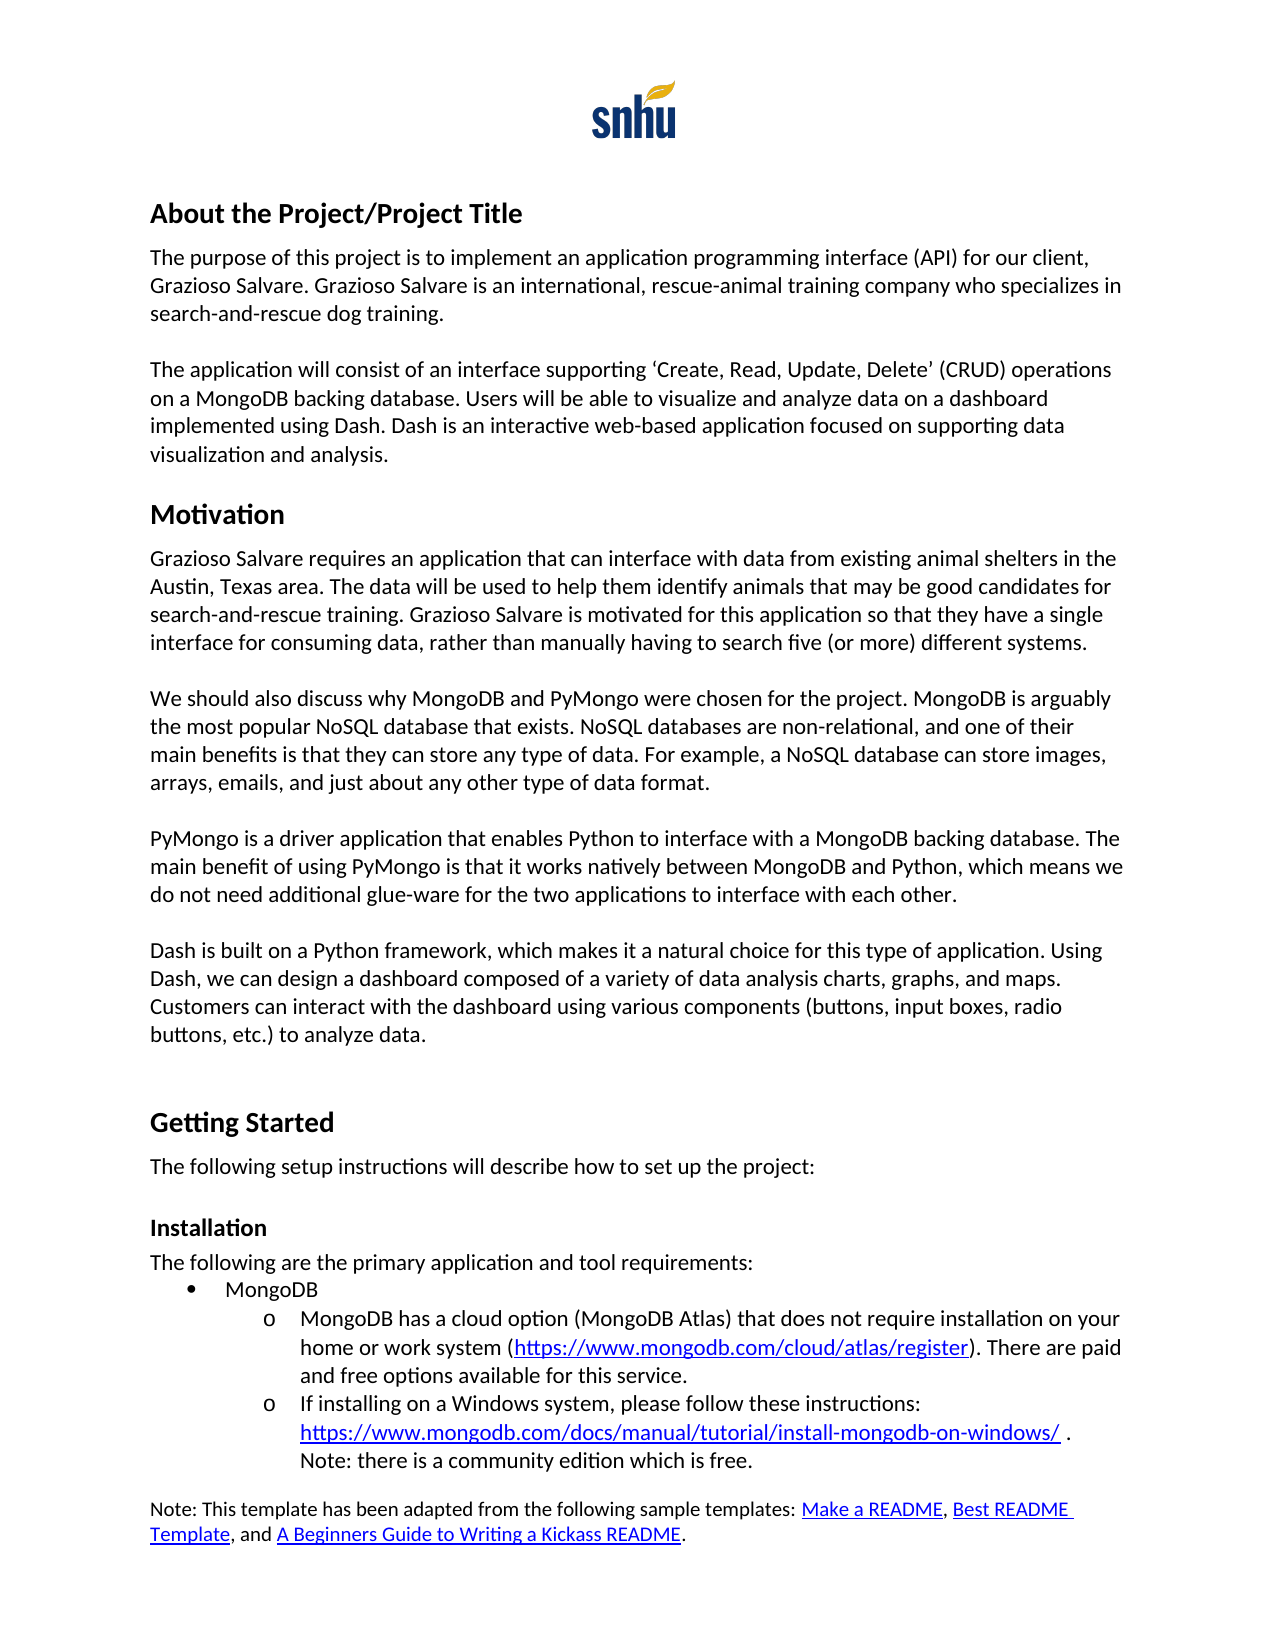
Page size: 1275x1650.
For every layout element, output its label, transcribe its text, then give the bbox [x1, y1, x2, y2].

text The purpose of this project is to implement an application programming interface (API) for our client, Grazioso Salvare. Grazioso Salvare is an international, rescue-animal training company who specializes in search-and-rescue dog training. [150, 243, 1125, 328]
text The following are the primary application and tool requirements: [150, 1248, 1125, 1276]
subtitle Installation [150, 1213, 1125, 1243]
subtitle Motivation [150, 496, 1125, 531]
text Dash is built on a Python framework, which makes it a natural choice for this type of application. Using Dash, we can design a dashboard composed of a variety of data analysis charts, graphs, and maps. Customers can interact with the dashboard using various components (buttons, input boxes, radio buttons, etc.) to analyze data. [150, 936, 1125, 1048]
list MongoDB [187, 1276, 1125, 1304]
list If installing on a Windows system, please follow these instructions: https://www.mongodb.com/docs/manual/tutorial/install-mongodb-on-windows/ . Note: there is a community edition which is free. [262, 1389, 1125, 1474]
subtitle Getting Started [150, 1104, 1125, 1140]
text Grazioso Salvare requires an application that can interface with data from existing animal shelters in the Austin, Texas area. The data will be used to help them identify animals that may be good candidates for search-and-rescue training. Grazioso Salvare is motivated for this application so that they have a single interface for consuming data, rather than manually having to search five (or more) different systems. [150, 544, 1125, 656]
text PyMongo is a driver application that enables Python to interface with a MongoDB backing database. The main benefit of using PyMongo is that it works natively between MongoDB and Python, which means we do not need additional glue-ware for the two applications to interface with each other. [150, 824, 1125, 908]
text We should also discuss why MongoDB and PyMongo were chosen for the project. MongoDB is arguably the most popular NoSQL database that exists. NoSQL databases are non-relational, and one of their main benefits is that they can store any type of data. For example, a NoSQL database can store images, arrays, emails, and just about any other type of data format. [150, 684, 1125, 796]
subtitle About the Project/Project Title [150, 195, 1125, 231]
text The application will consist of an interface supporting ‘Create, Read, Update, Delete’ (CRUD) operations on a MongoDB backing database. Users will be able to visualize and analyze data on a dashboard implemented using Dash. Dash is an interactive web-based application focused on supporting data visualization and analysis. [150, 356, 1125, 468]
picture [573, 75, 702, 147]
text The following setup instructions will describe how to set up the project: [150, 1152, 1125, 1180]
list MongoDB has a cloud option (MongoDB Atlas) that does not require installation on your home or work system (https://www.mongodb.com/cloud/atlas/register). There are paid and free options available for this service. [262, 1304, 1125, 1389]
